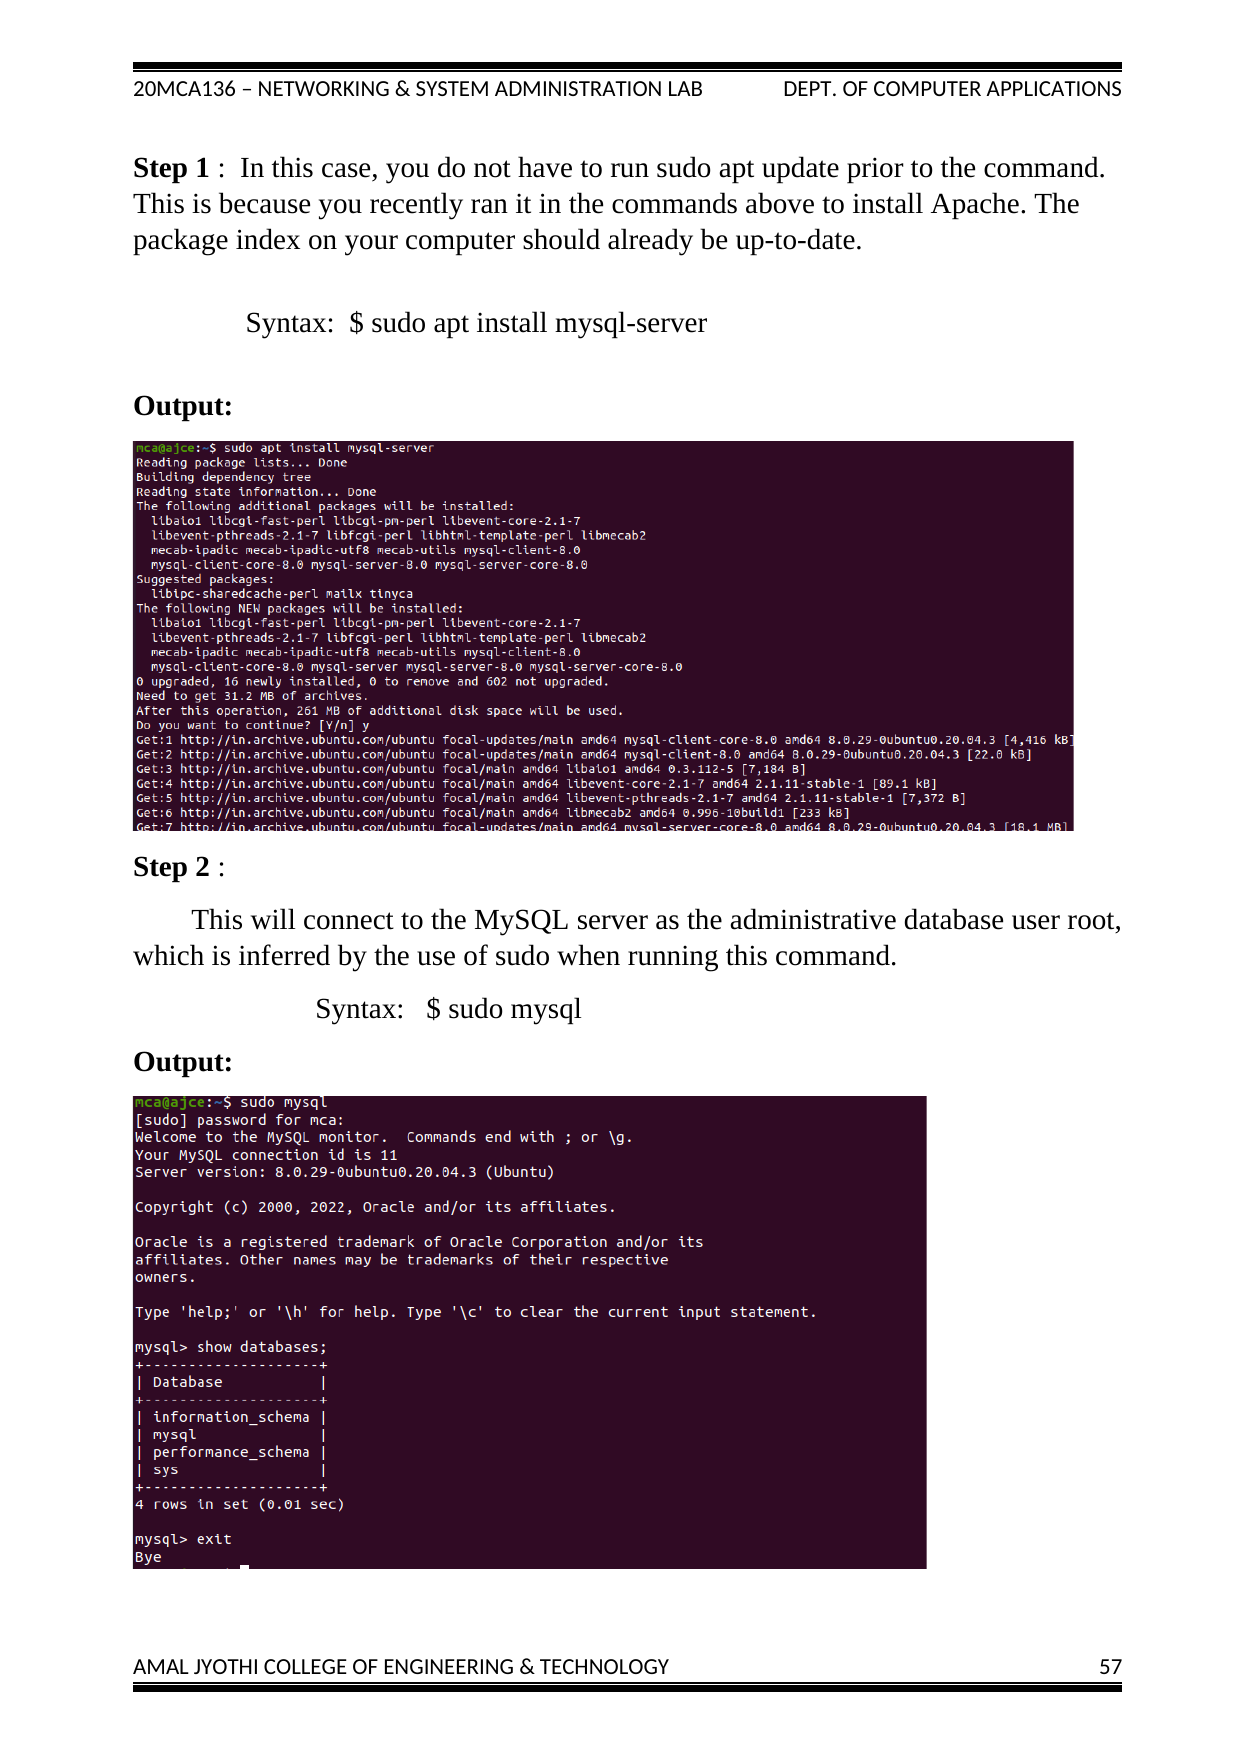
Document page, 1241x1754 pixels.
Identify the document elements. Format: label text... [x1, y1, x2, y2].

text Syntax: $ sudo mysql [448, 991, 1122, 1024]
text Syntax: $ sudo mysql [133, 991, 419, 1024]
text Step 2 : [133, 849, 1122, 883]
text Output: [133, 388, 1122, 422]
text This will connect to the MySQL server as the administrative database user root, which is inferred by the use of sudo when running this command. [133, 902, 1122, 972]
picture [132, 1096, 927, 1569]
list Syntax: $ sudo apt install mysql-server [371, 305, 1122, 339]
picture [132, 441, 1074, 831]
text Output: [133, 1044, 1122, 1077]
text Step 1 : In this case, you do not have to run sudo apt update prior to the command. This is because you recently ran it in the commands above to install Apache. The package index on your computer should already be up-to-date. [133, 150, 1122, 256]
